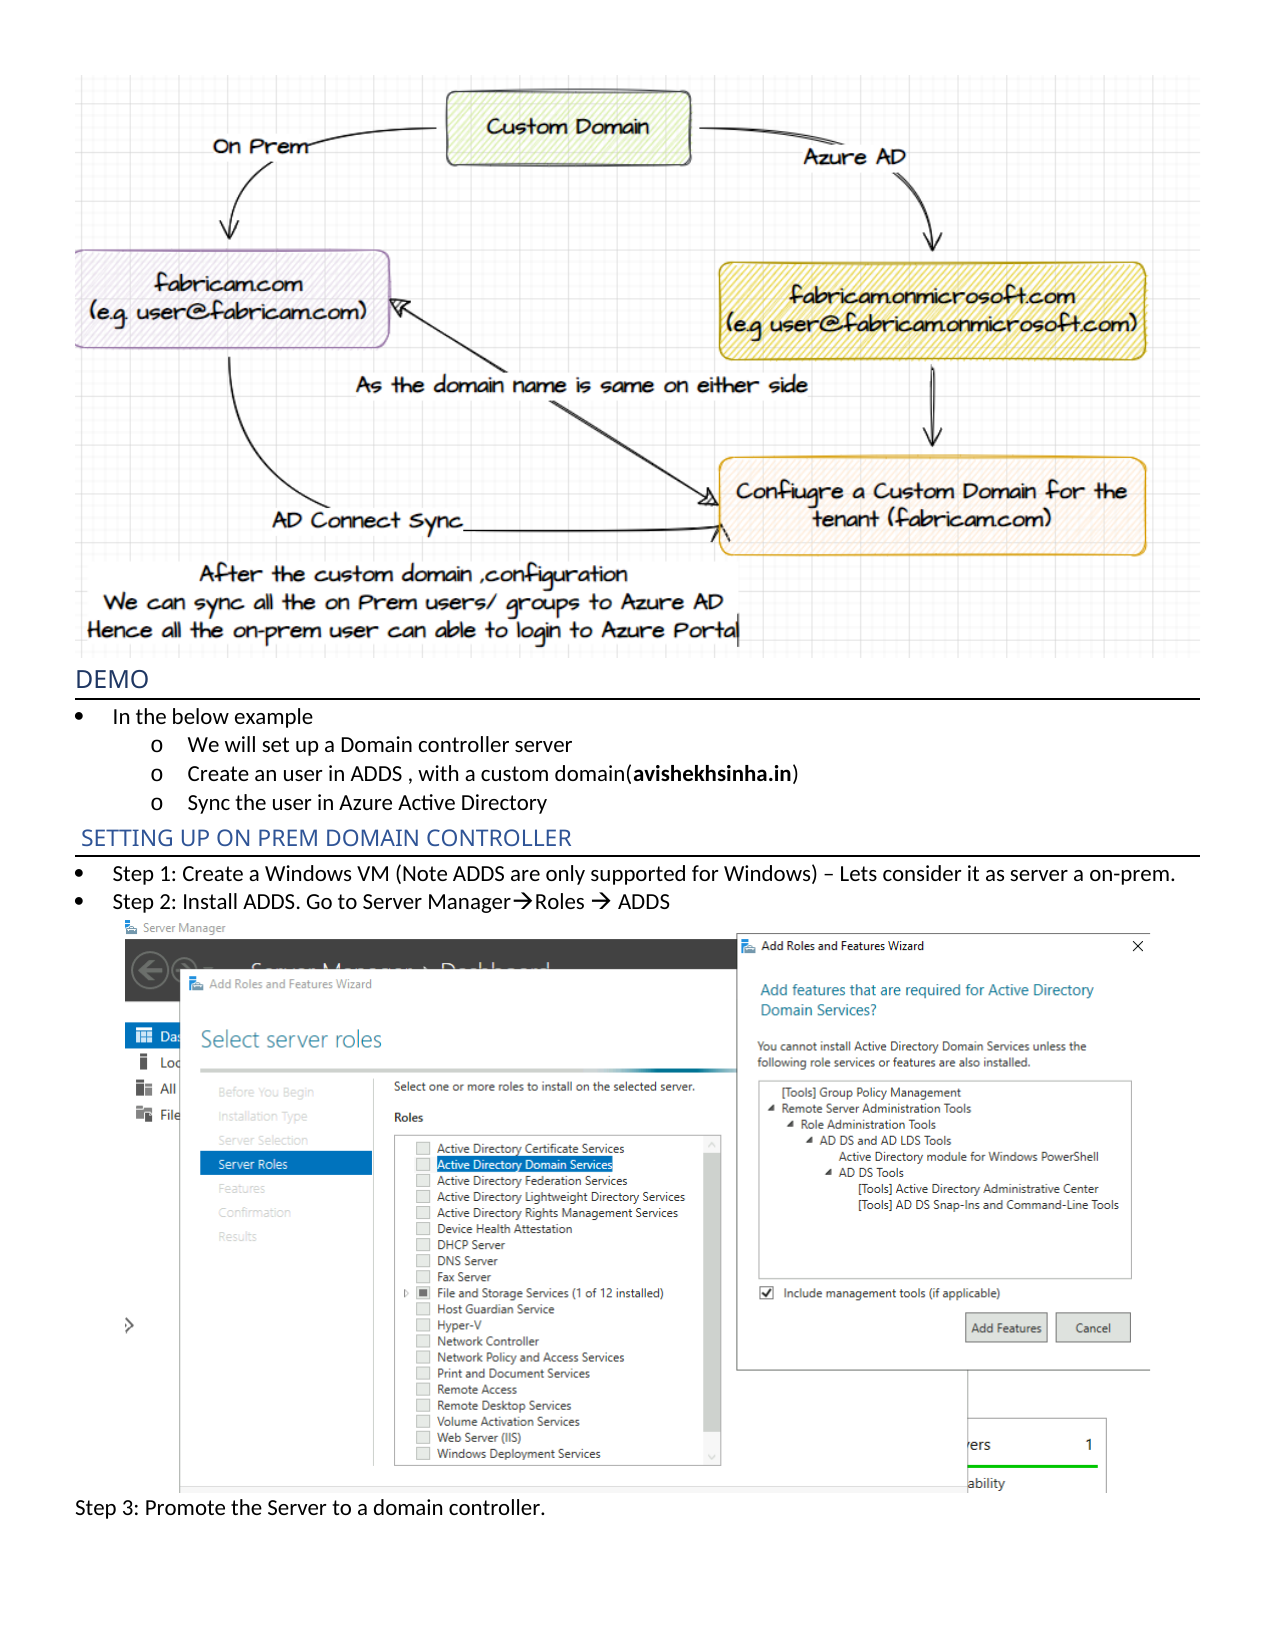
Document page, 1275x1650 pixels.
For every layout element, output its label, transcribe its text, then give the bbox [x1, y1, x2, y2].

subtitle DEMO [75, 662, 1200, 698]
list Sync the user in Azure Active Directory [150, 788, 1200, 818]
picture [75, 75, 1200, 658]
list In the below example [75, 702, 1200, 730]
subtitle SETTING UP ON PREM DOMAIN CONTROLLER [75, 822, 1200, 855]
list Create an user in ADDS , with a custom domain(avishekhsinha.in) [150, 759, 1200, 788]
picture [125, 915, 1150, 1493]
list We will set up a Domain controller server [150, 730, 1200, 759]
list Step 2: Install ADDS. Go to Server ManagerRoles ADDS [75, 887, 1200, 915]
text Step 3: Promote the Server to a domain controller. [75, 1493, 1200, 1521]
list Step 1: Create a Windows VM (Note ADDS are only supported for Windows) – Lets consider it as server a on-prem. [75, 859, 1200, 887]
